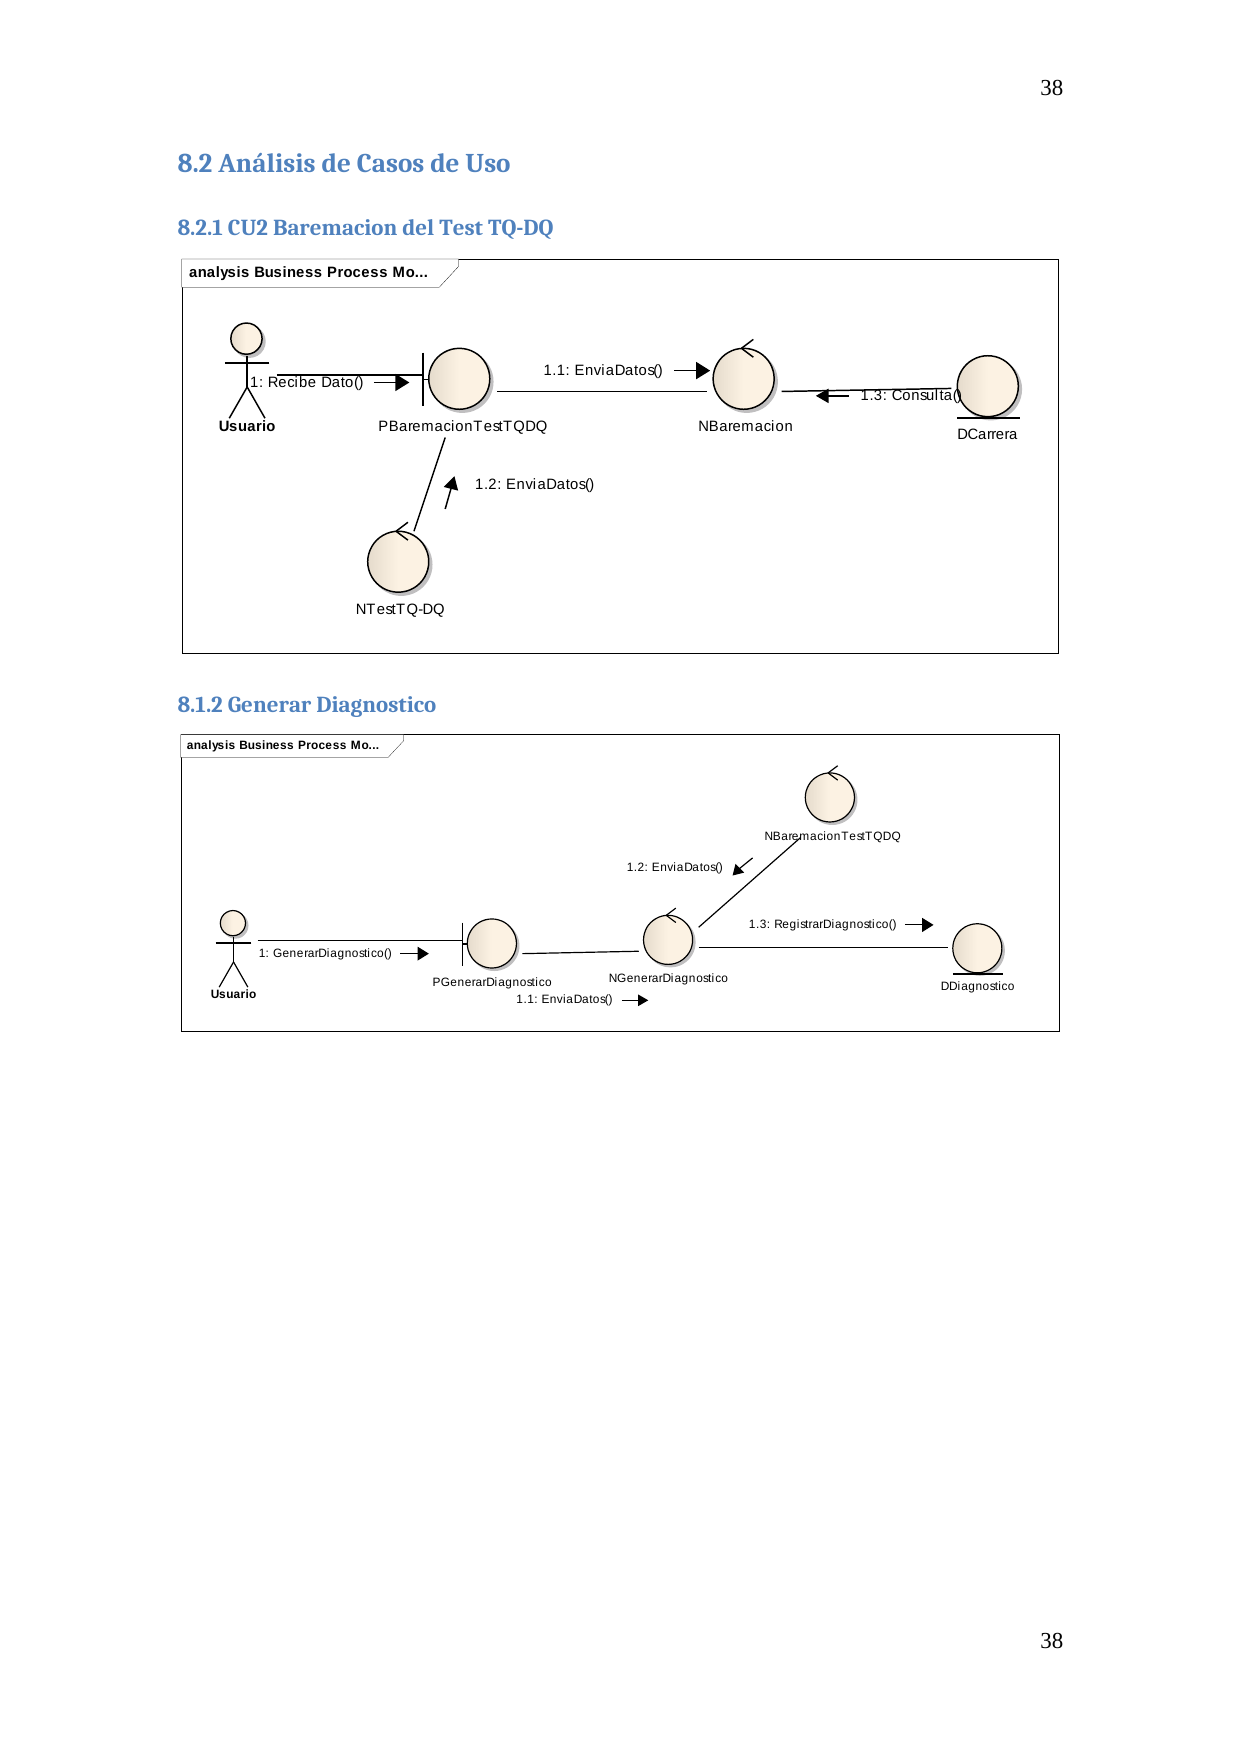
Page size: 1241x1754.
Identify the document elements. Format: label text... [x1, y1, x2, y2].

subtitle 8.2 Análisis de Casos de Uso [177, 148, 1063, 179]
subtitle 8.1.2 Generar Diagnostico [177, 692, 1063, 718]
subtitle 8.2.1 CU2 Baremacion del Test TQ-DQ [177, 215, 1063, 241]
